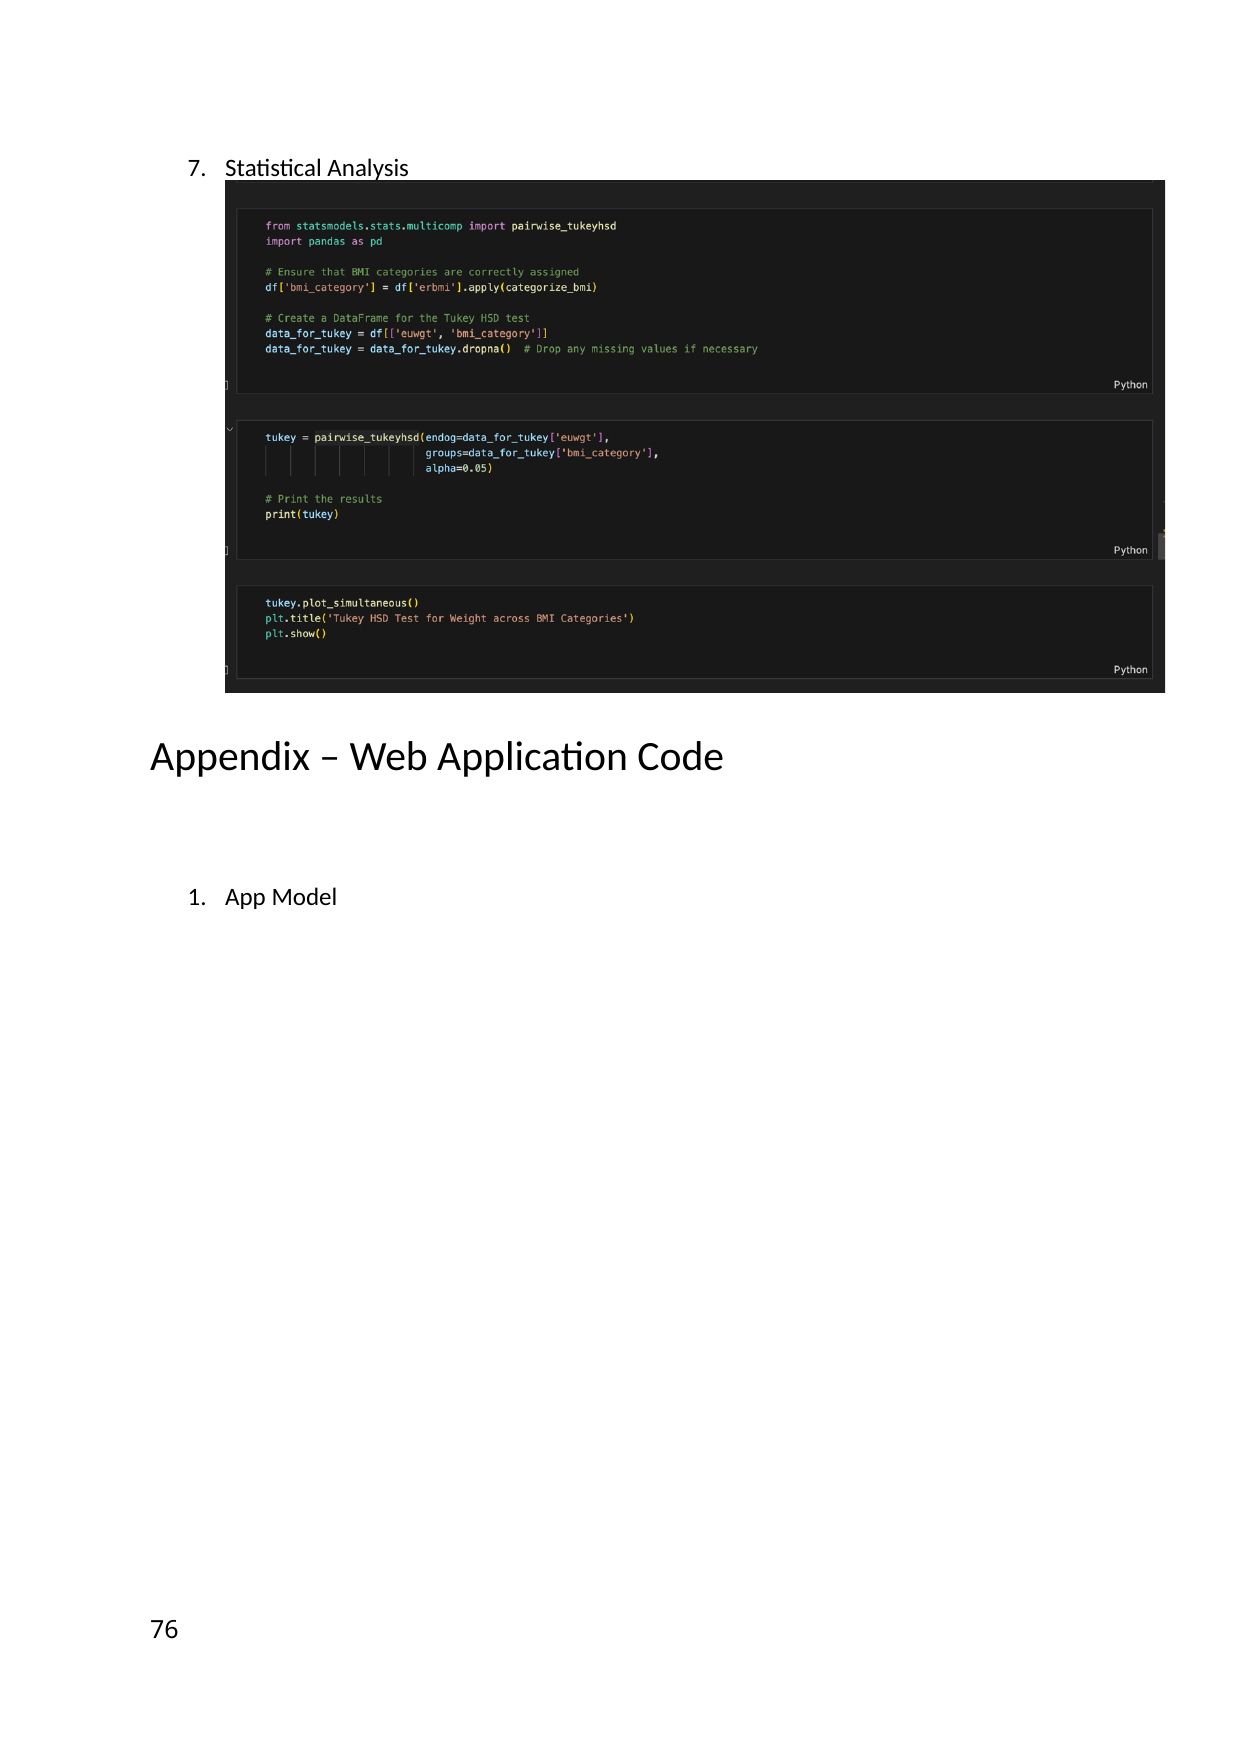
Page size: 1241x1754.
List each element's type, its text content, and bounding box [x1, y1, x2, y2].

subtitle Appendix – Web Application Code [150, 730, 1090, 781]
list App Model [187, 881, 1090, 911]
picture [225, 180, 1166, 693]
